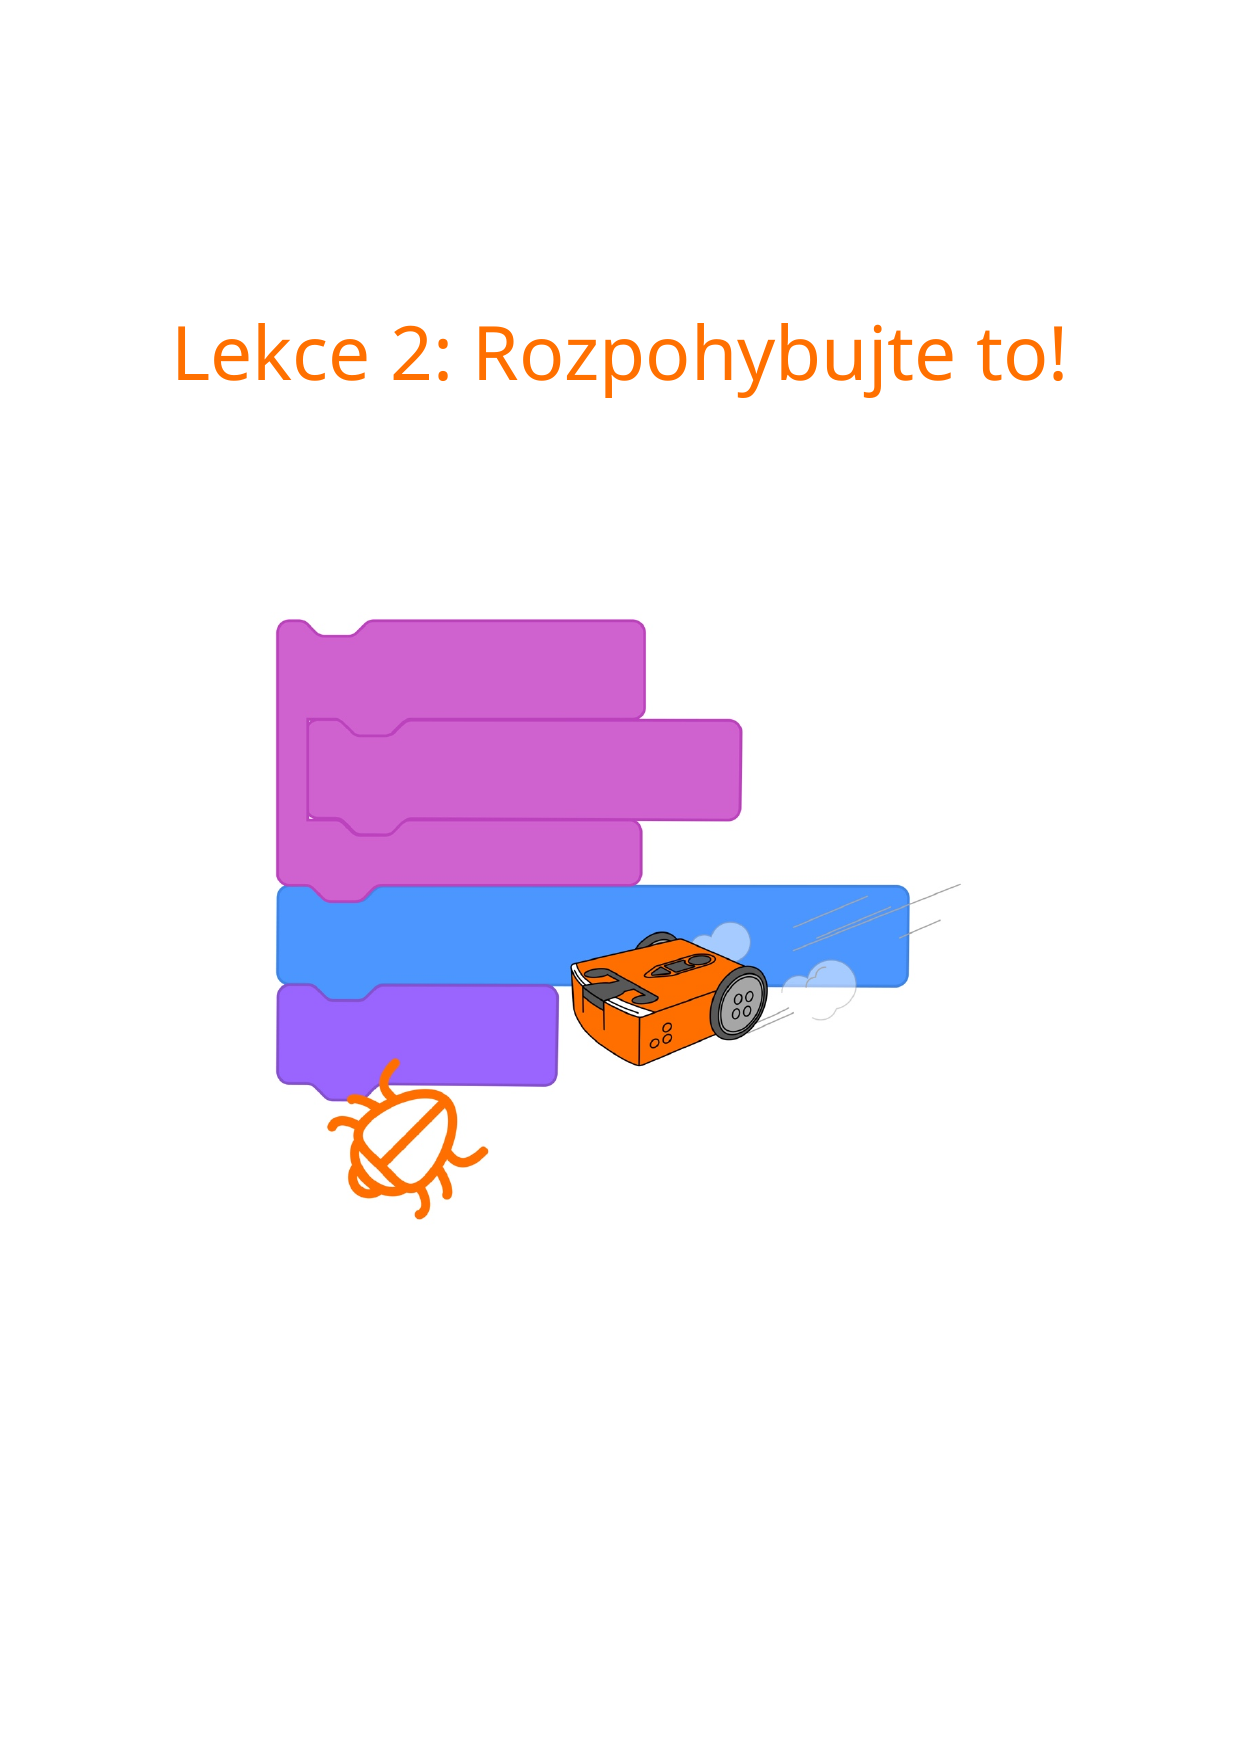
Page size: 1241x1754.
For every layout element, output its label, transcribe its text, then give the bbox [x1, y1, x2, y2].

picture [150, 612, 1037, 1241]
subtitle Lekce 2: Rozpohybujte to! [118, 300, 1122, 403]
